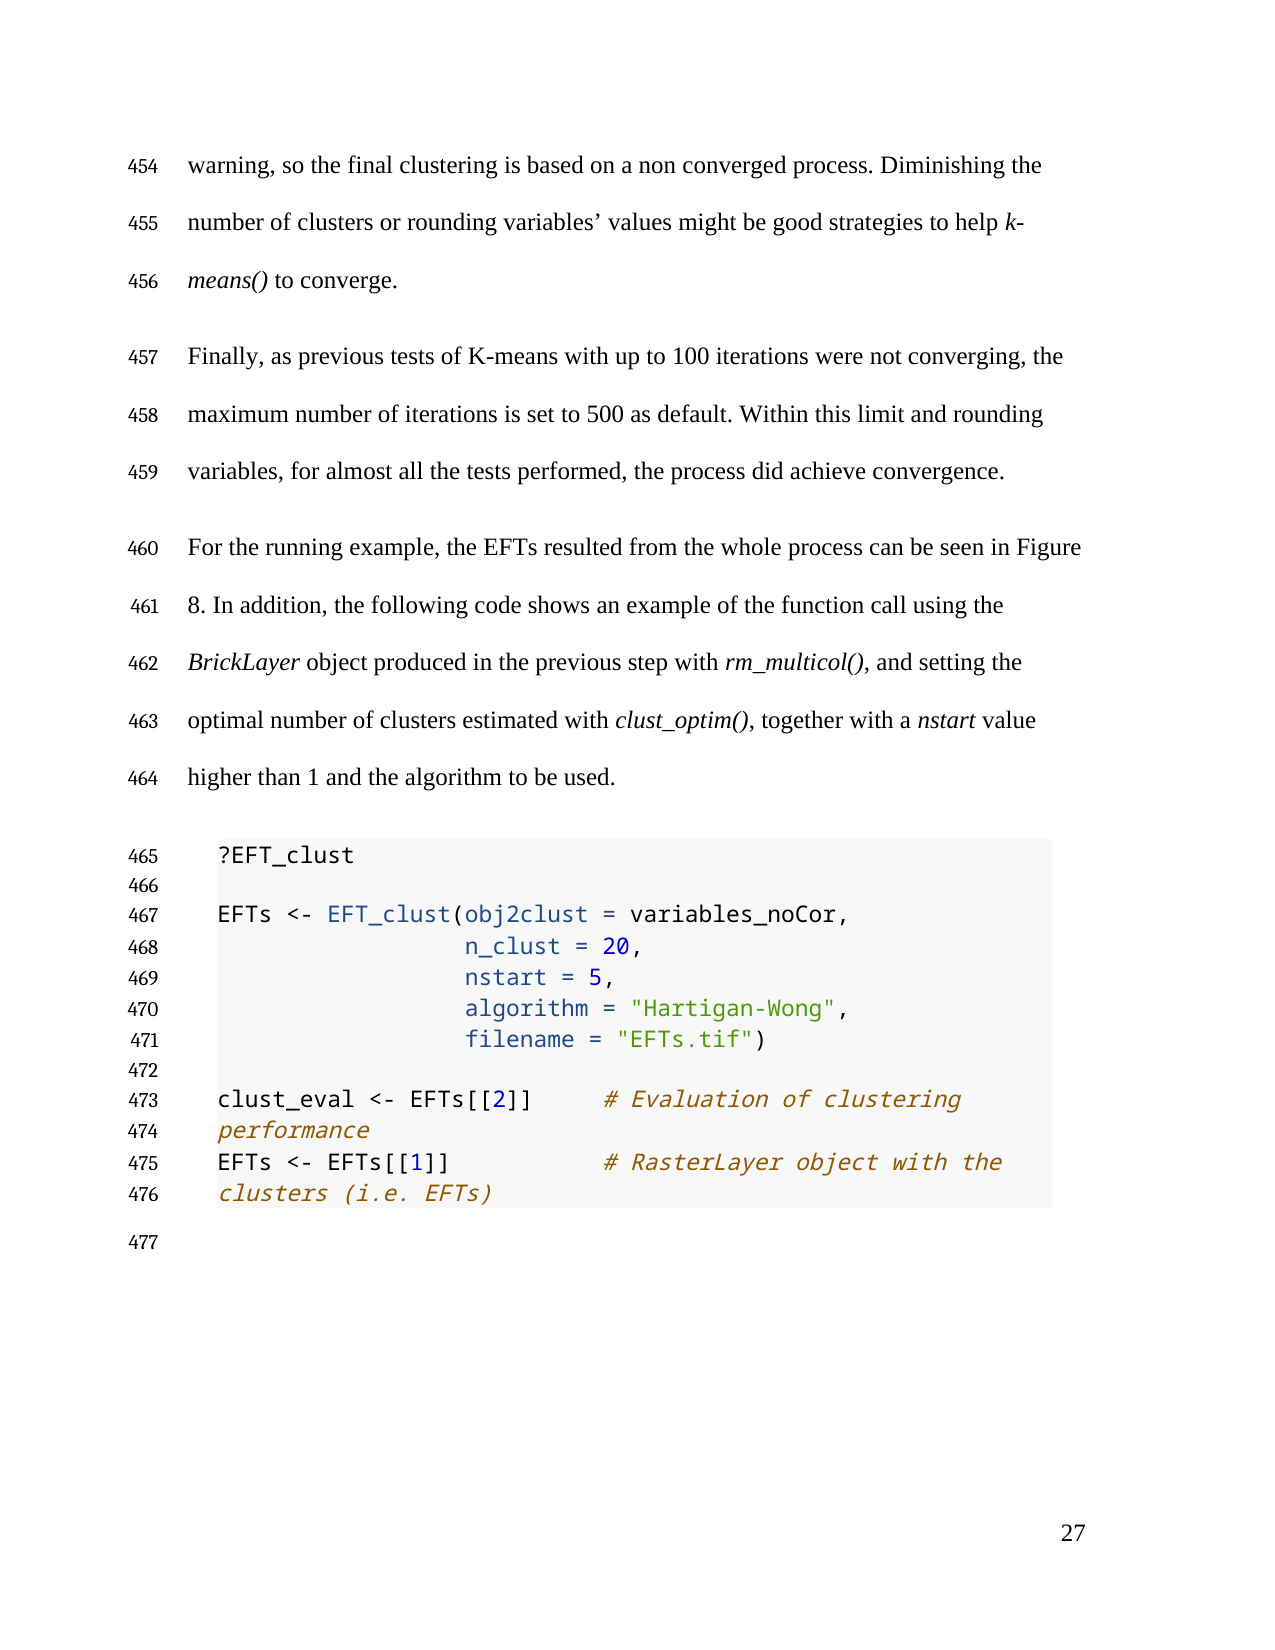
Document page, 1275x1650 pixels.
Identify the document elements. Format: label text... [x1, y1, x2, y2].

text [187, 150, 1087, 294]
text Finally, as previous tests of K-means with up to 100 iterations were not converging, the maximum number of iterations is set to 500 as default. Within this limit and rounding variables, for almost all the tests performed, the process did achieve convergence. [187, 341, 1087, 485]
text For the running example, the EFTs resulted from the whole process can be seen in Figure 8. In addition, the following code shows an example of the function call using the BrickLayer object produced in the previous step with rm_multicol(), and setting the optimal number of clusters estimated with clust_optim(), together with a nstart value higher than 1 and the algorithm to be used. [187, 532, 1087, 791]
text ?EFT_clust EFTs <- EFT_clust(obj2clust = variables_noCor, n_clust = 20, nstart = 5, algorithm = "Hartigan-Wong", filename = "EFTs.tif") clust_eval <- EFTs[[2]] # Evaluation of clustering performance EFTs <- EFTs[[1]] # RasterLayer object with the clusters (i.e. EFTs) [217, 839, 1052, 1208]
